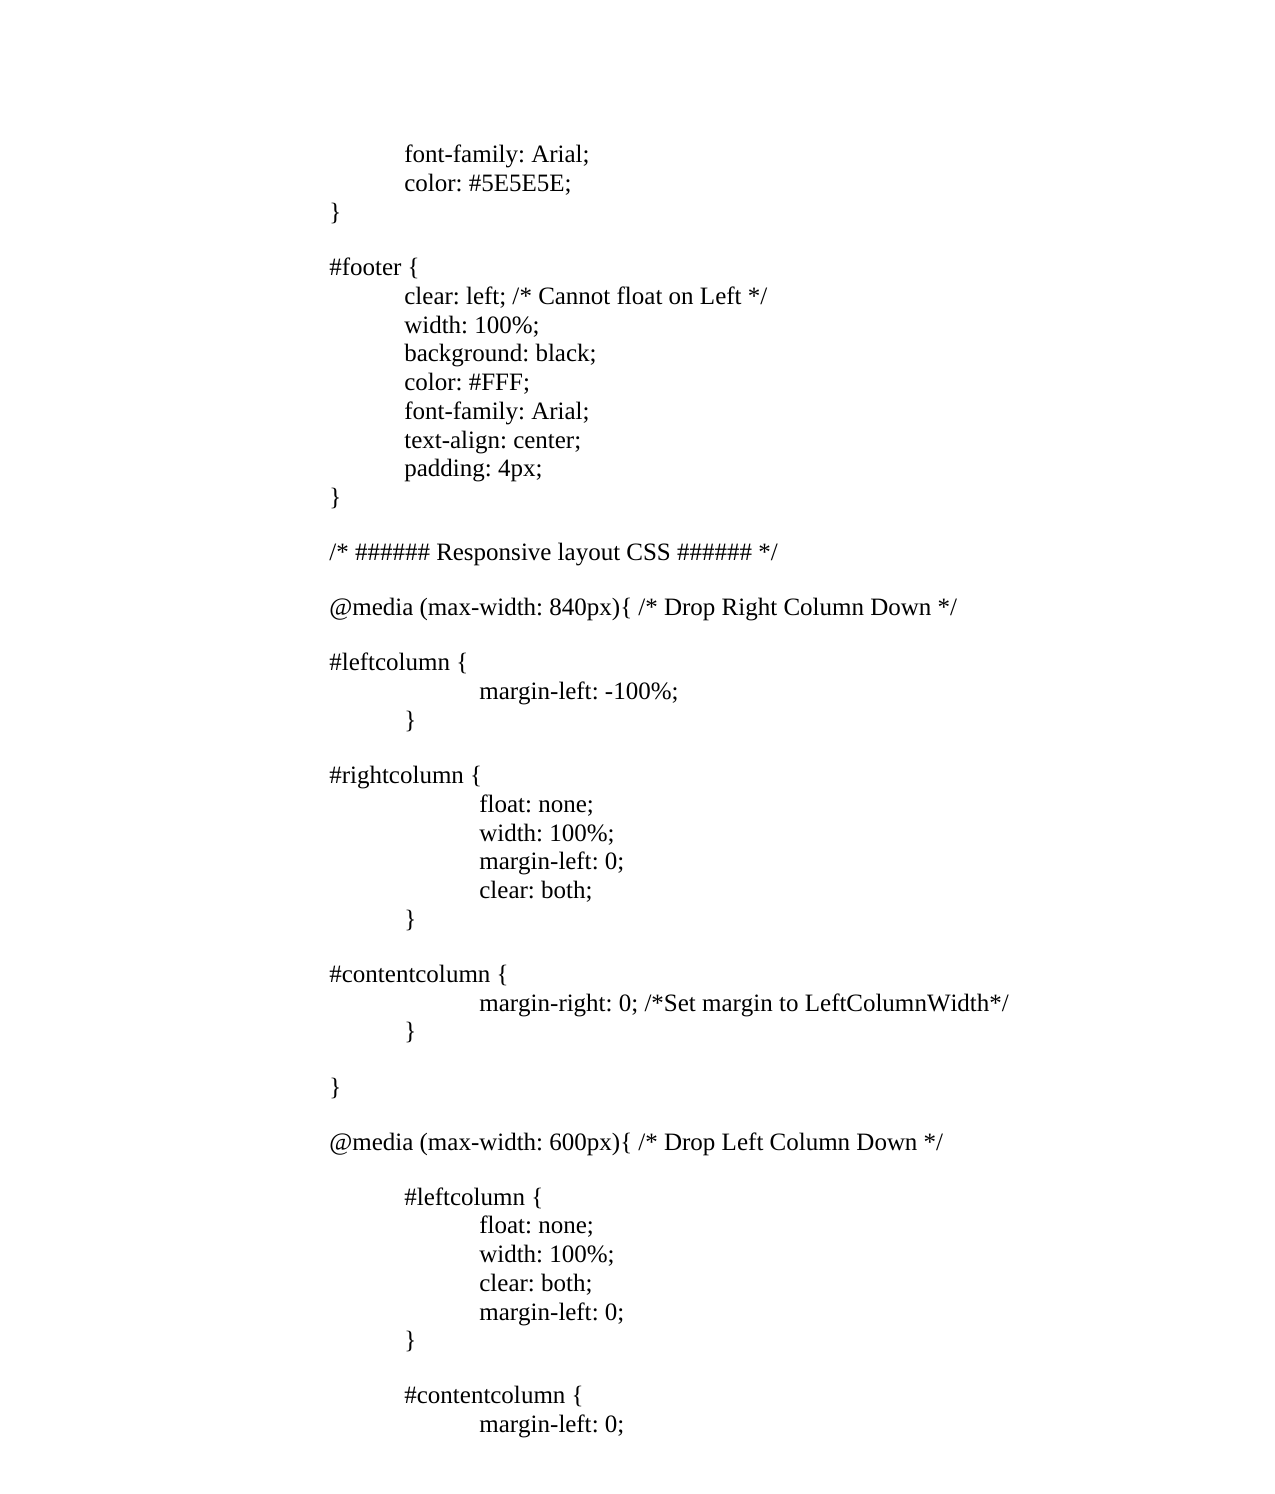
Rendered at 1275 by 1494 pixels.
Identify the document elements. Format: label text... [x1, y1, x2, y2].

text #contentcolumn { [179, 1381, 1096, 1409]
text @media (max-width: 840px){ /* Drop Right Column Down */ [179, 592, 1096, 621]
text #rightcolumn { [179, 760, 1096, 789]
text width: 100%; [179, 818, 1096, 846]
text } [179, 482, 1096, 511]
text color: #5E5E5E; [179, 168, 1096, 197]
text font-family: Arial; [179, 139, 1096, 168]
text #leftcolumn { [179, 1182, 1096, 1211]
text } [179, 1326, 1096, 1354]
text float: none; [179, 789, 1096, 818]
text font-family: Arial; [179, 396, 1096, 425]
text width: 100%; [179, 1239, 1096, 1268]
text @media (max-width: 600px){ /* Drop Left Column Down */ [179, 1127, 1096, 1155]
text padding: 4px; [179, 453, 1096, 482]
text margin-left: 0; [179, 1297, 1096, 1326]
text } [179, 1016, 1096, 1045]
text background: black; [179, 338, 1096, 367]
text clear: left; /* Cannot float on Left */ [179, 281, 1096, 310]
text margin-right: 0; /*Set margin to LeftColumnWidth*/ [179, 988, 1096, 1016]
text clear: both; [179, 875, 1096, 904]
text float: none; [179, 1211, 1096, 1239]
text /* ###### Responsive layout CSS ###### */ [179, 537, 1096, 566]
text #contentcolumn { [179, 959, 1096, 988]
text } [179, 197, 1096, 226]
text #leftcolumn { [179, 647, 1096, 676]
text } [179, 1072, 1096, 1100]
text text-align: center; [179, 425, 1096, 453]
text } [179, 705, 1096, 734]
text color: #FFF; [179, 367, 1096, 396]
text clear: both; [179, 1268, 1096, 1297]
text #footer { [179, 252, 1096, 281]
text margin-left: -100%; [179, 676, 1096, 705]
text } [179, 904, 1096, 933]
text margin-left: 0; [179, 846, 1096, 875]
text margin-left: 0; [179, 1409, 1096, 1438]
text width: 100%; [179, 310, 1096, 338]
